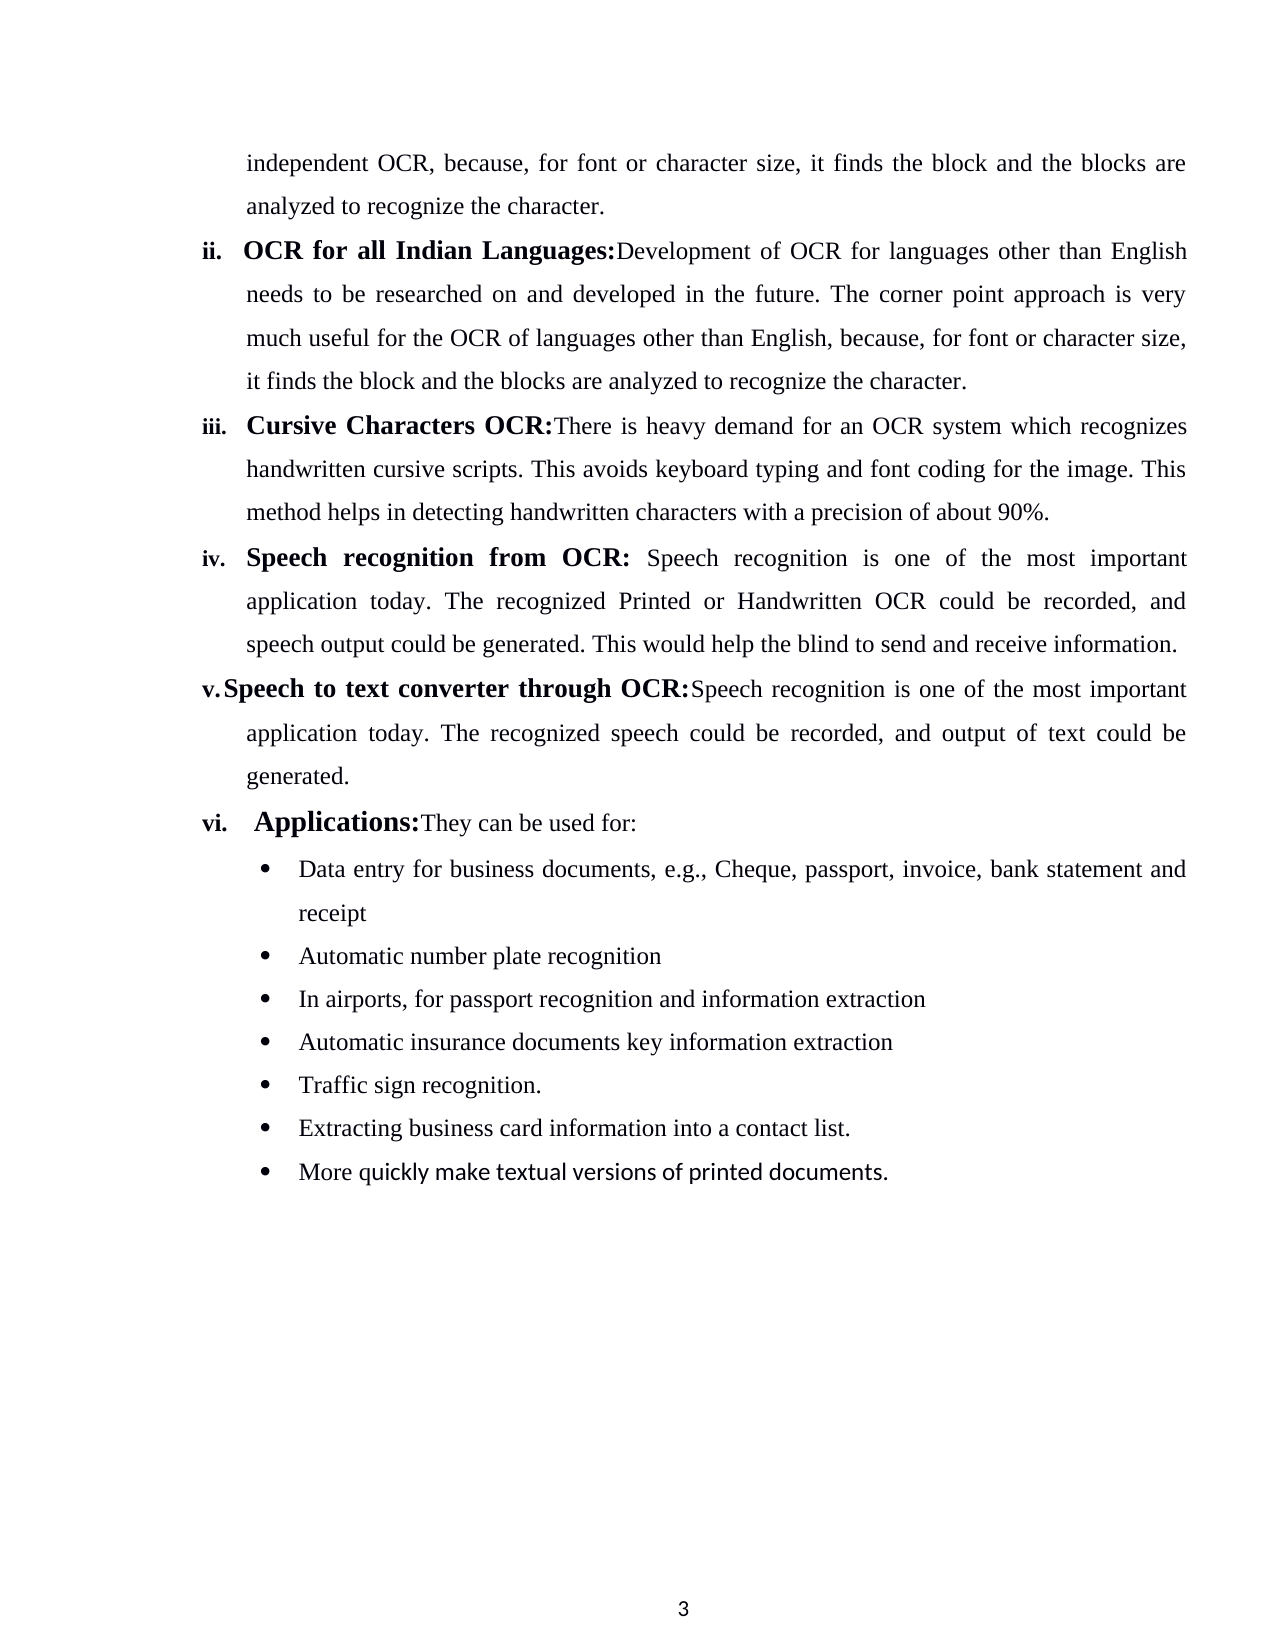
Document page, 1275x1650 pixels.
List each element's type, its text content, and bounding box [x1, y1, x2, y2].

list Data entry for business documents, e.g., Cheque, passport, invoice, bank statement and receipt [261, 854, 1188, 926]
list Traffic sign recognition. [261, 1070, 1188, 1099]
list Extracting business card information into a contact list. [261, 1113, 1188, 1142]
list Automatic number plate recognition [261, 941, 1188, 969]
list OCR for all Indian Languages:Development of OCR for languages other than English needs to be researched on and developed in the future. The corner point approach is very much useful for the OCR of languages other than English, because, for font or character size, it finds the block and the blocks are analyzed to recognize the character. [202, 234, 1188, 394]
list Automatic insurance documents key information extraction [261, 1027, 1188, 1056]
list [202, 148, 1188, 219]
list Speech to text converter through OCR:Speech recognition is one of the most important application today. The recognized speech could be recorded, and output of text could be generated. [202, 672, 1188, 790]
list Cursive Characters OCR:There is heavy demand for an OCR system which recognizes handwritten cursive scripts. This avoids keyboard typing and font coding for the image. This method helps in detecting handwritten characters with a precision of about 90%. [202, 409, 1188, 526]
list Applications:They can be used for: [202, 804, 1188, 838]
list More quickly make textual versions of printed documents. [261, 1156, 1188, 1187]
list In airports, for passport recognition and information extraction [261, 984, 1188, 1013]
list Speech recognition from OCR: Speech recognition is one of the most important application today. The recognized Printed or Handwritten OCR could be recorded, and speech output could be generated. This would help the blind to send and receive information. [202, 541, 1188, 658]
